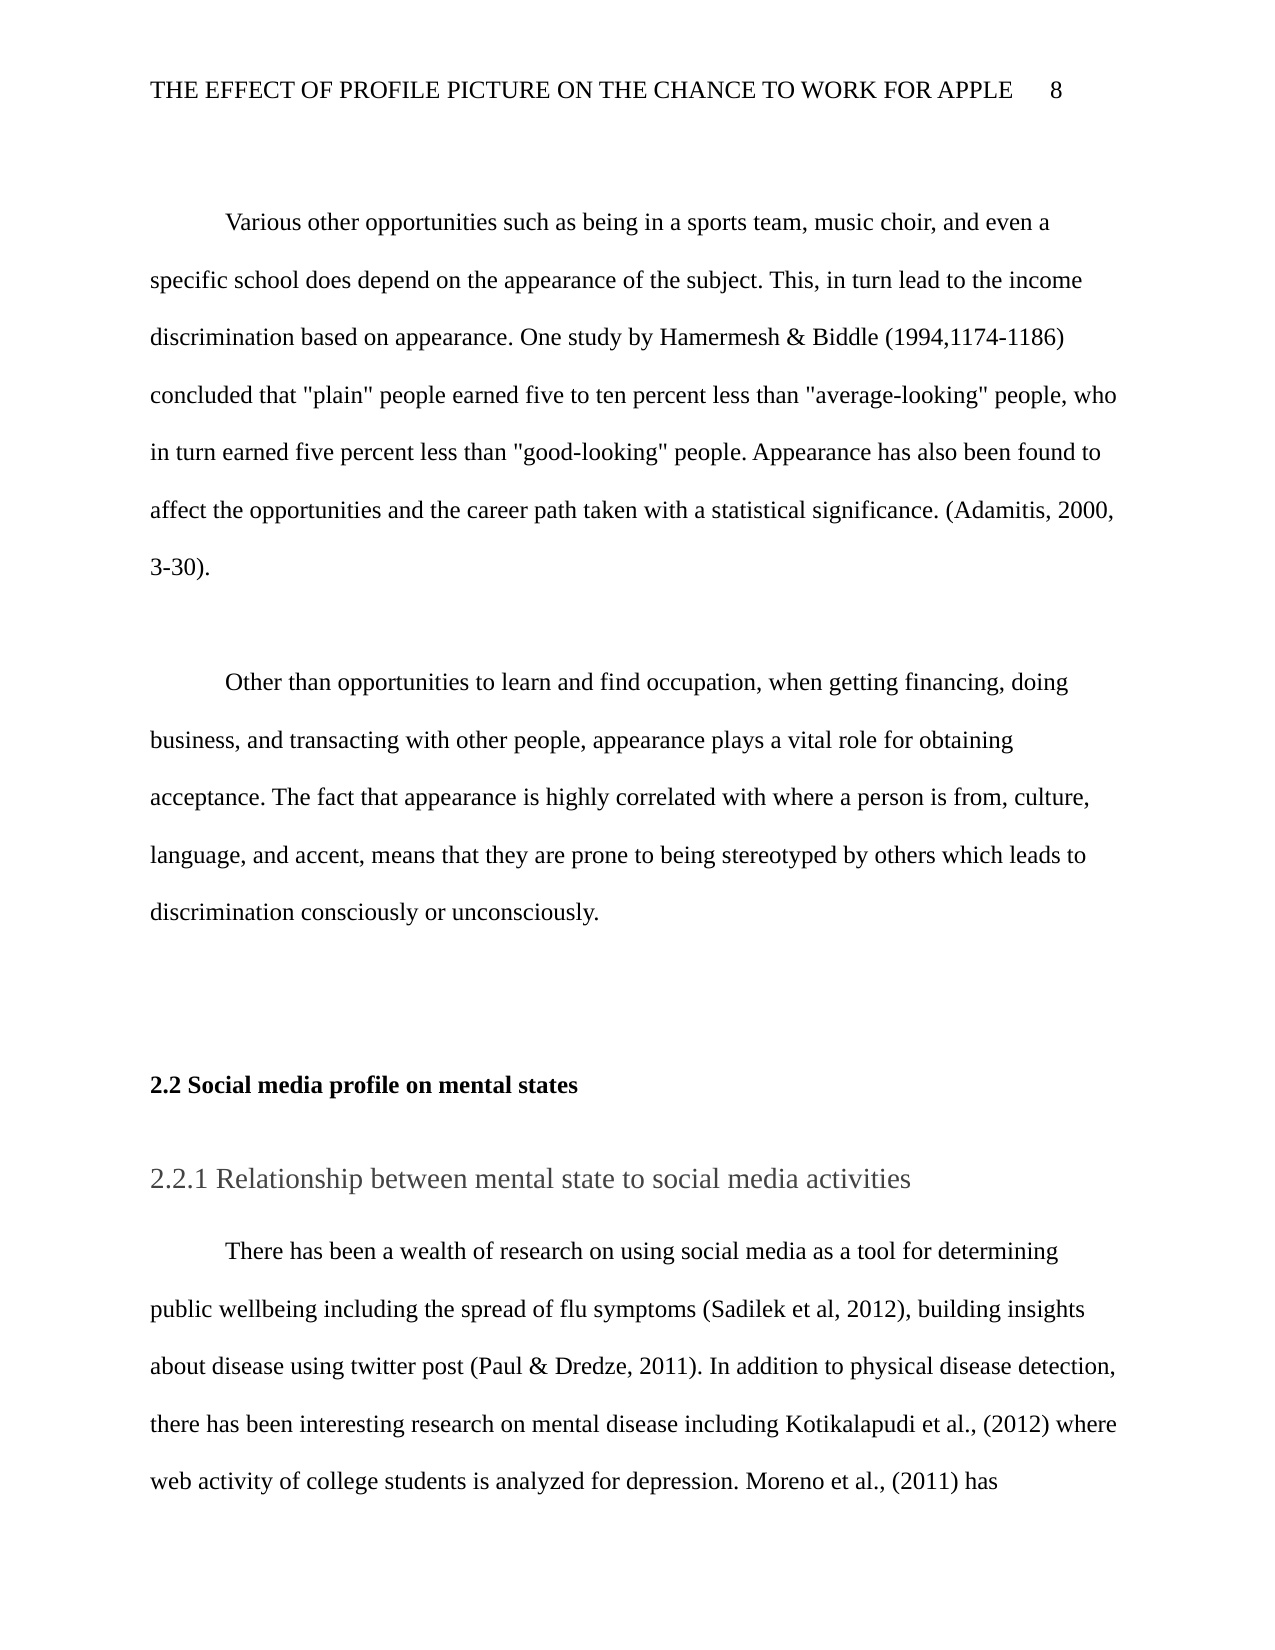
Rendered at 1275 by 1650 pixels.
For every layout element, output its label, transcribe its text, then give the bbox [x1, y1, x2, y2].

text Other than opportunities to learn and find occupation, when getting financing, doing business, and transacting with other people, appearance plays a vital role for obtaining acceptance. The fact that appearance is highly correlated with where a person is from, culture, language, and accent, means that they are prone to being stereotyped by others which leads to discrimination consciously or unconsciously. [150, 667, 1125, 926]
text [150, 1236, 1125, 1495]
text Various other opportunities such as being in a sports team, music choir, and even a specific school does depend on the appearance of the subject. This, in turn lead to the income discrimination based on appearance. One study by Hamermesh & Biddle (1994,1174-1186) concluded that "plain" people earned five to ten percent less than "average-looking" people, who in turn earned five percent less than "good-looking" people. Appearance has also been found to affect the opportunities and the career path taken with a statistical significance. (Adamitis, 2000, 3-30). [150, 207, 1125, 581]
subtitle 2.2.1 Relationship between mental state to social media activities [150, 1161, 1125, 1194]
subtitle 2.2 Social media profile on mental states [150, 1070, 1125, 1099]
